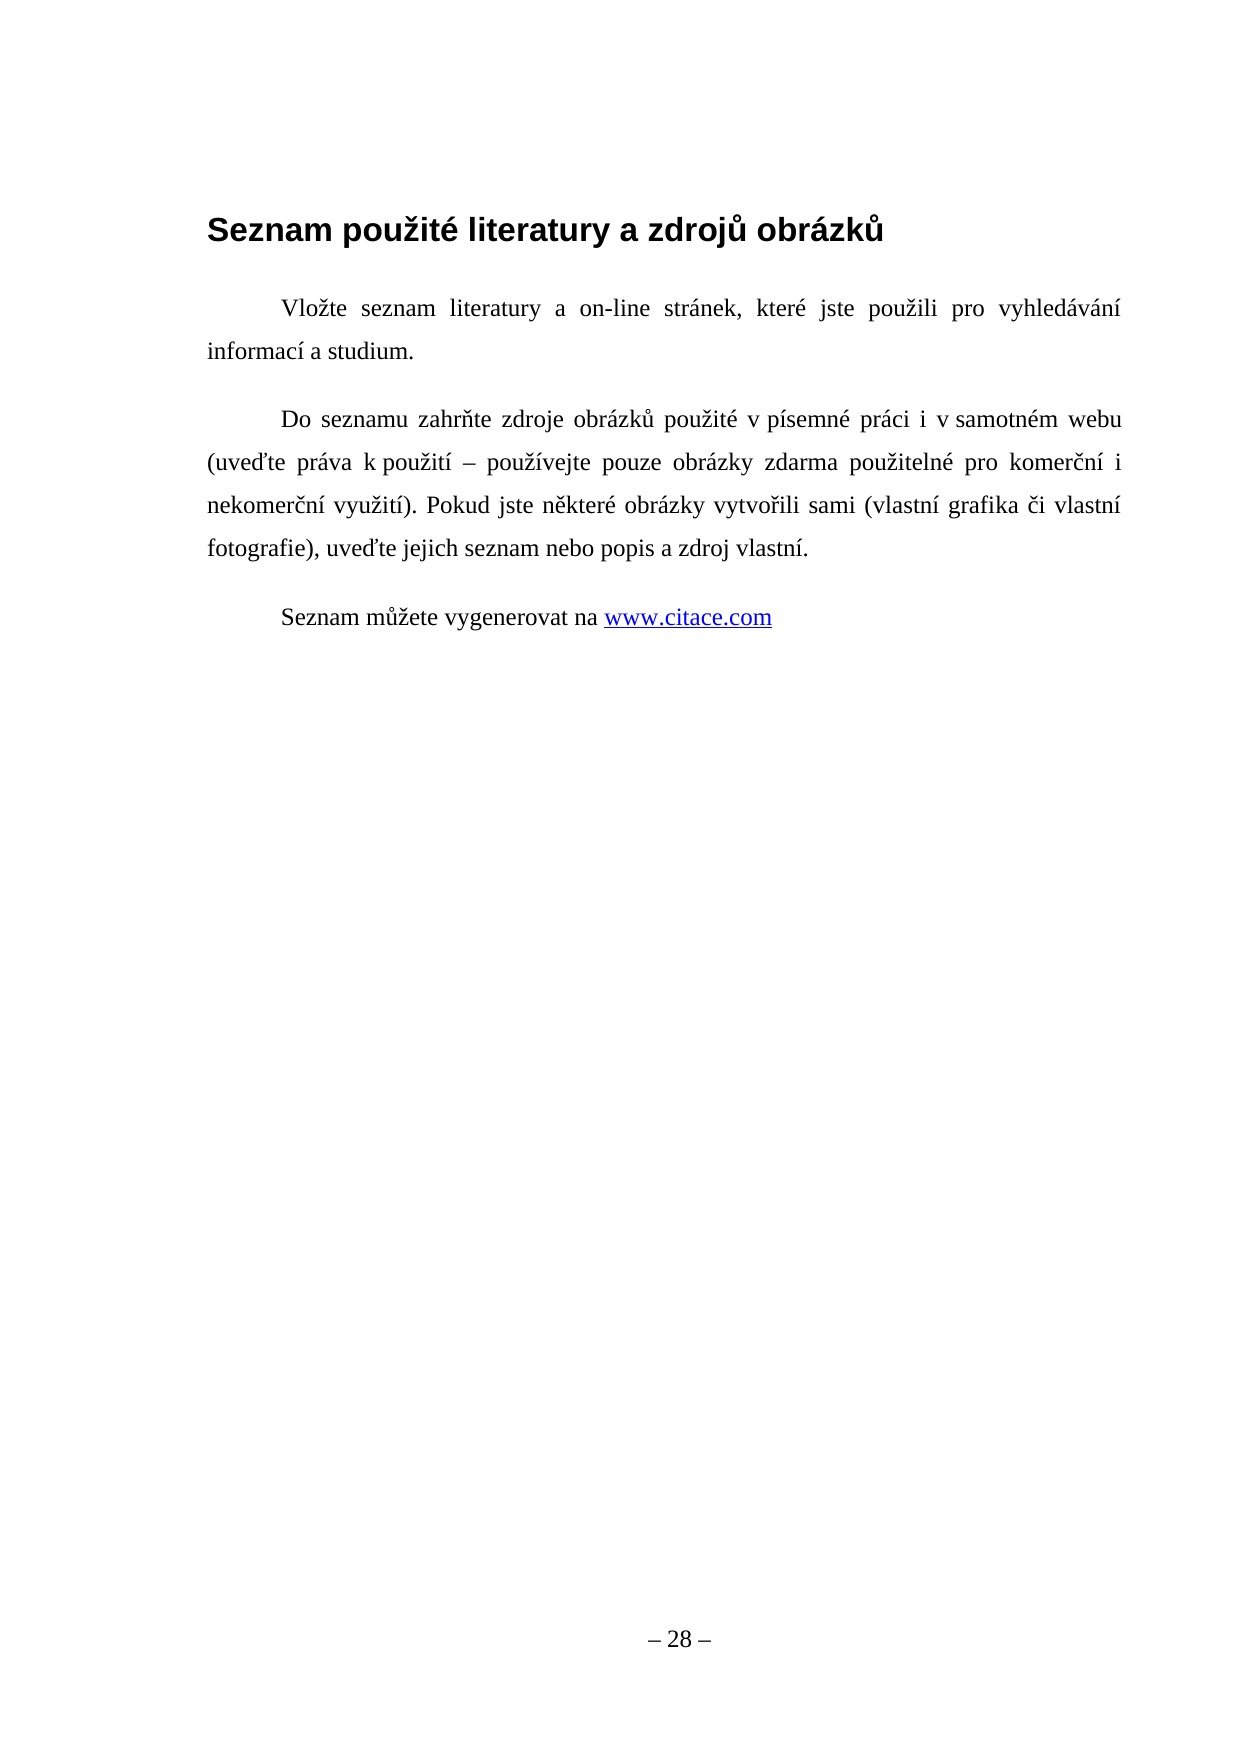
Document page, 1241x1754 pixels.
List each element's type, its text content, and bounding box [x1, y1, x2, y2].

text Seznam můžete vygenerovat na www.citace.com [207, 602, 1122, 630]
subtitle Seznam použité literatury a zdrojů obrázků [207, 210, 1122, 249]
text Do seznamu zahrňte zdroje obrázků použité v písemné práci i v samotném webu (uveďte práva k použití – používejte pouze obrázky zdarma použitelné pro komerční i nekomerční využití). Pokud jste některé obrázky vytvořili sami (vlastní grafika či vlastní fotografie), uveďte jejich seznam nebo popis a zdroj vlastní. [207, 404, 1122, 562]
text Vložte seznam literatury a on-line stránek, které jste použili pro vyhledávání informací a studium. [207, 293, 1122, 365]
